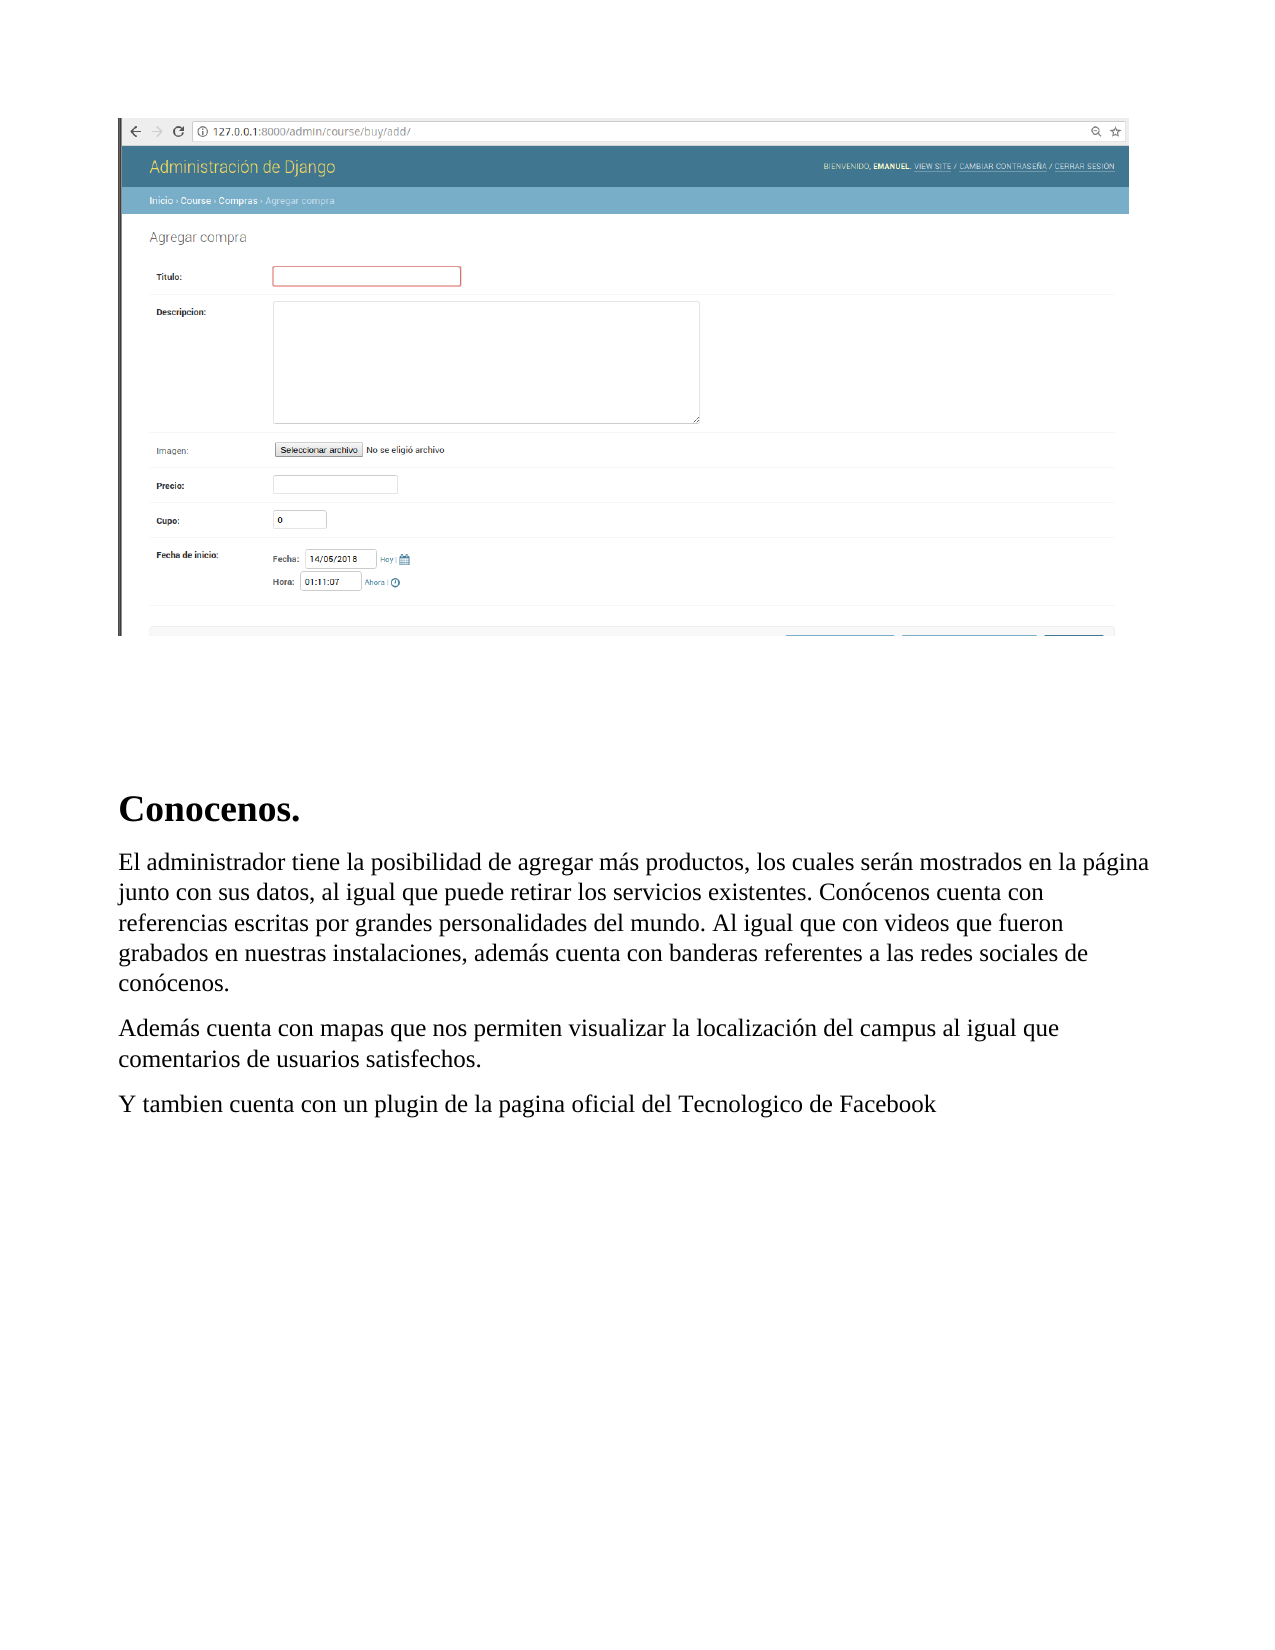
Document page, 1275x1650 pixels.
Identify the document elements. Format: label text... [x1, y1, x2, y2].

text Y tambien cuenta con un plugin de la pagina oficial del Tecnologico de Facebook [118, 1089, 1157, 1118]
picture [118, 118, 1129, 636]
text Conocenos. [118, 787, 1157, 830]
text Además cuenta con mapas que nos permiten visualizar la localización del campus al igual que comentarios de usuarios satisfechos. [118, 1013, 1157, 1073]
text El administrador tiene la posibilidad de agregar más productos, los cuales serán mostrados en la página junto con sus datos, al igual que puede retirar los servicios existentes. Conócenos cuenta con referencias escritas por grandes personalidades del mundo. Al igual que con videos que fueron grabados en nuestras instalaciones, además cuenta con banderas referentes a las redes sociales de conócenos. [118, 847, 1157, 997]
